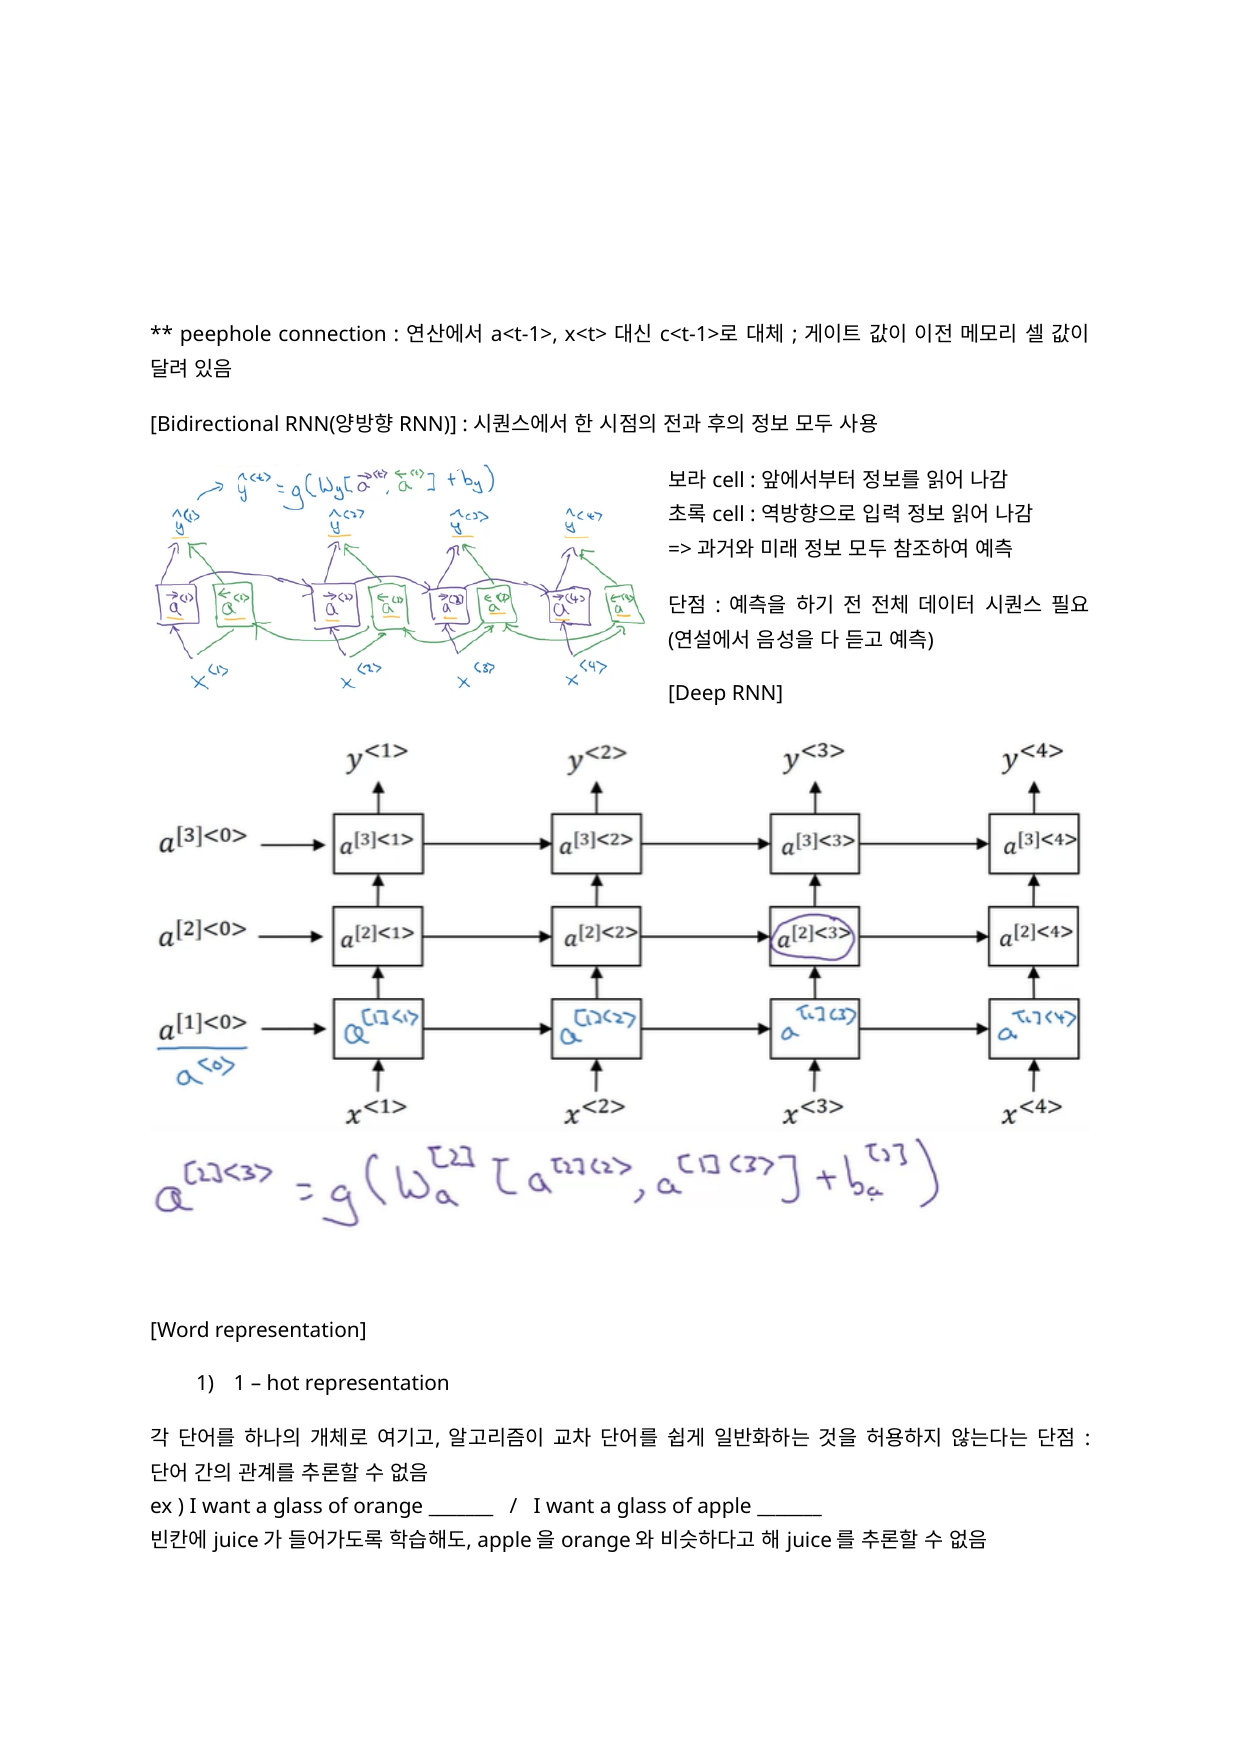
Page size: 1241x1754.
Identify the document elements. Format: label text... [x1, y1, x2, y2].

text ** peephole connection : 연산에서 a<t-1>, x<t> 대신 c<t-1>로 대체 ; 게이트 값이 이전 메모리 셀 값이 달려 있음 [150, 284, 1090, 382]
text [Word representation] [150, 1315, 1090, 1343]
picture [150, 732, 1091, 1132]
text 각 단어를 하나의 개체로 여기고, 알고리즘이 교차 단어를 쉽게 일반화하는 것을 허용하지 않는다는 단점 : 단어 간의 관계를 추론할 수 없음 ex ) I want a glass of orange _______ / I want a glass of apple _______ 빈칸에 juice가 들어가도록 학습해도, apple을 orange와 비슷하다고 해 juice를 추론할 수 없음 [150, 1422, 1090, 1554]
text [Deep RNN] [150, 678, 1090, 707]
text 보라 cell : 앞에서부터 정보를 읽어 나감 초록 cell : 역방향으로 입력 정보 읽어 나감 => 과거와 미래 정보 모두 참조하여 예측 [150, 463, 1090, 563]
picture [150, 1136, 943, 1237]
text [Bidirectional RNN(양방향 RNN)] : 시퀀스에서 한 시점의 전과 후의 정보 모두 사용 [150, 407, 1090, 438]
picture [150, 464, 649, 697]
list 1 – hot representation [196, 1368, 1090, 1397]
text 단점 : 예측을 하기 전 전체 데이터 시퀀스 필요 (연설에서 음성을 다 듣고 예측) [649, 588, 1090, 653]
